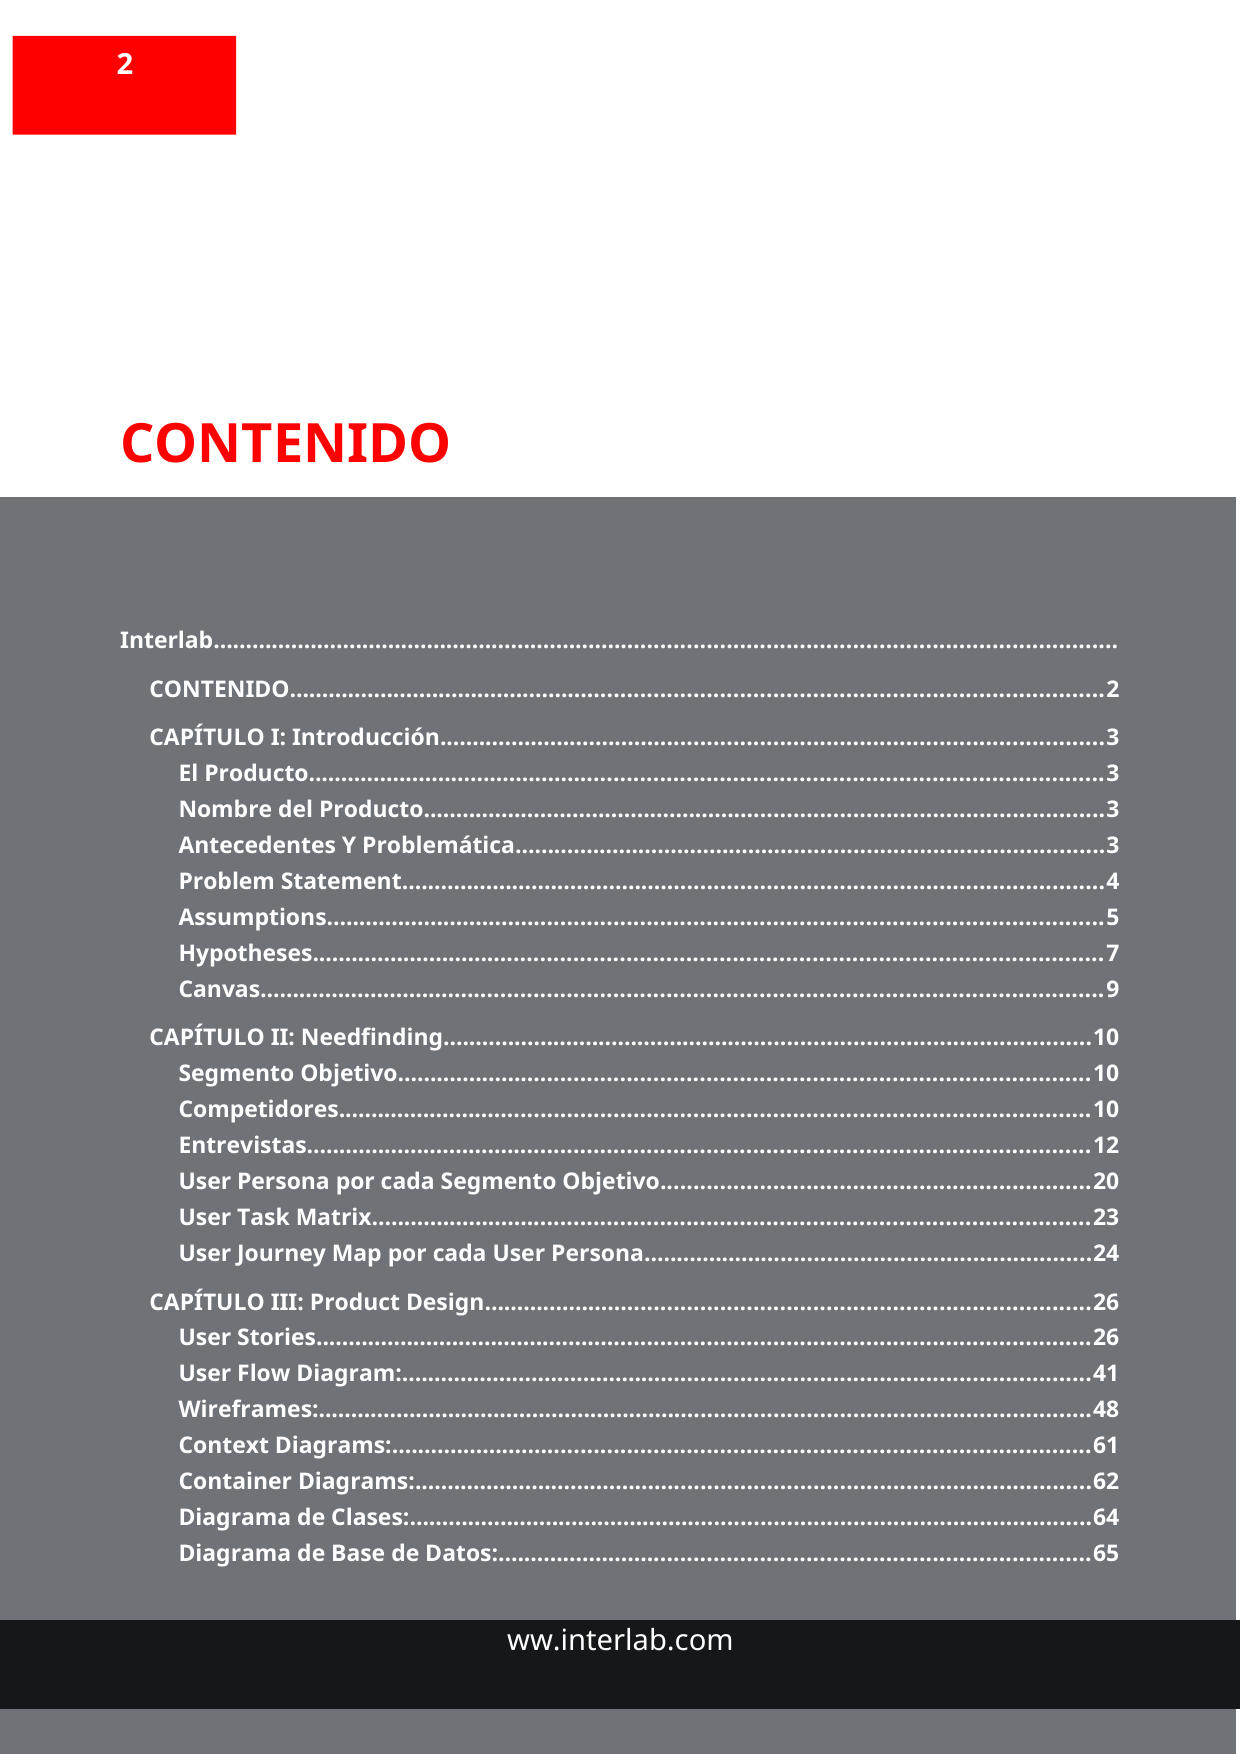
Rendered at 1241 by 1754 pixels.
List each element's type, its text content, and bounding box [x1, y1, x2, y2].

subtitle CONTENIDO [120, 405, 1120, 479]
